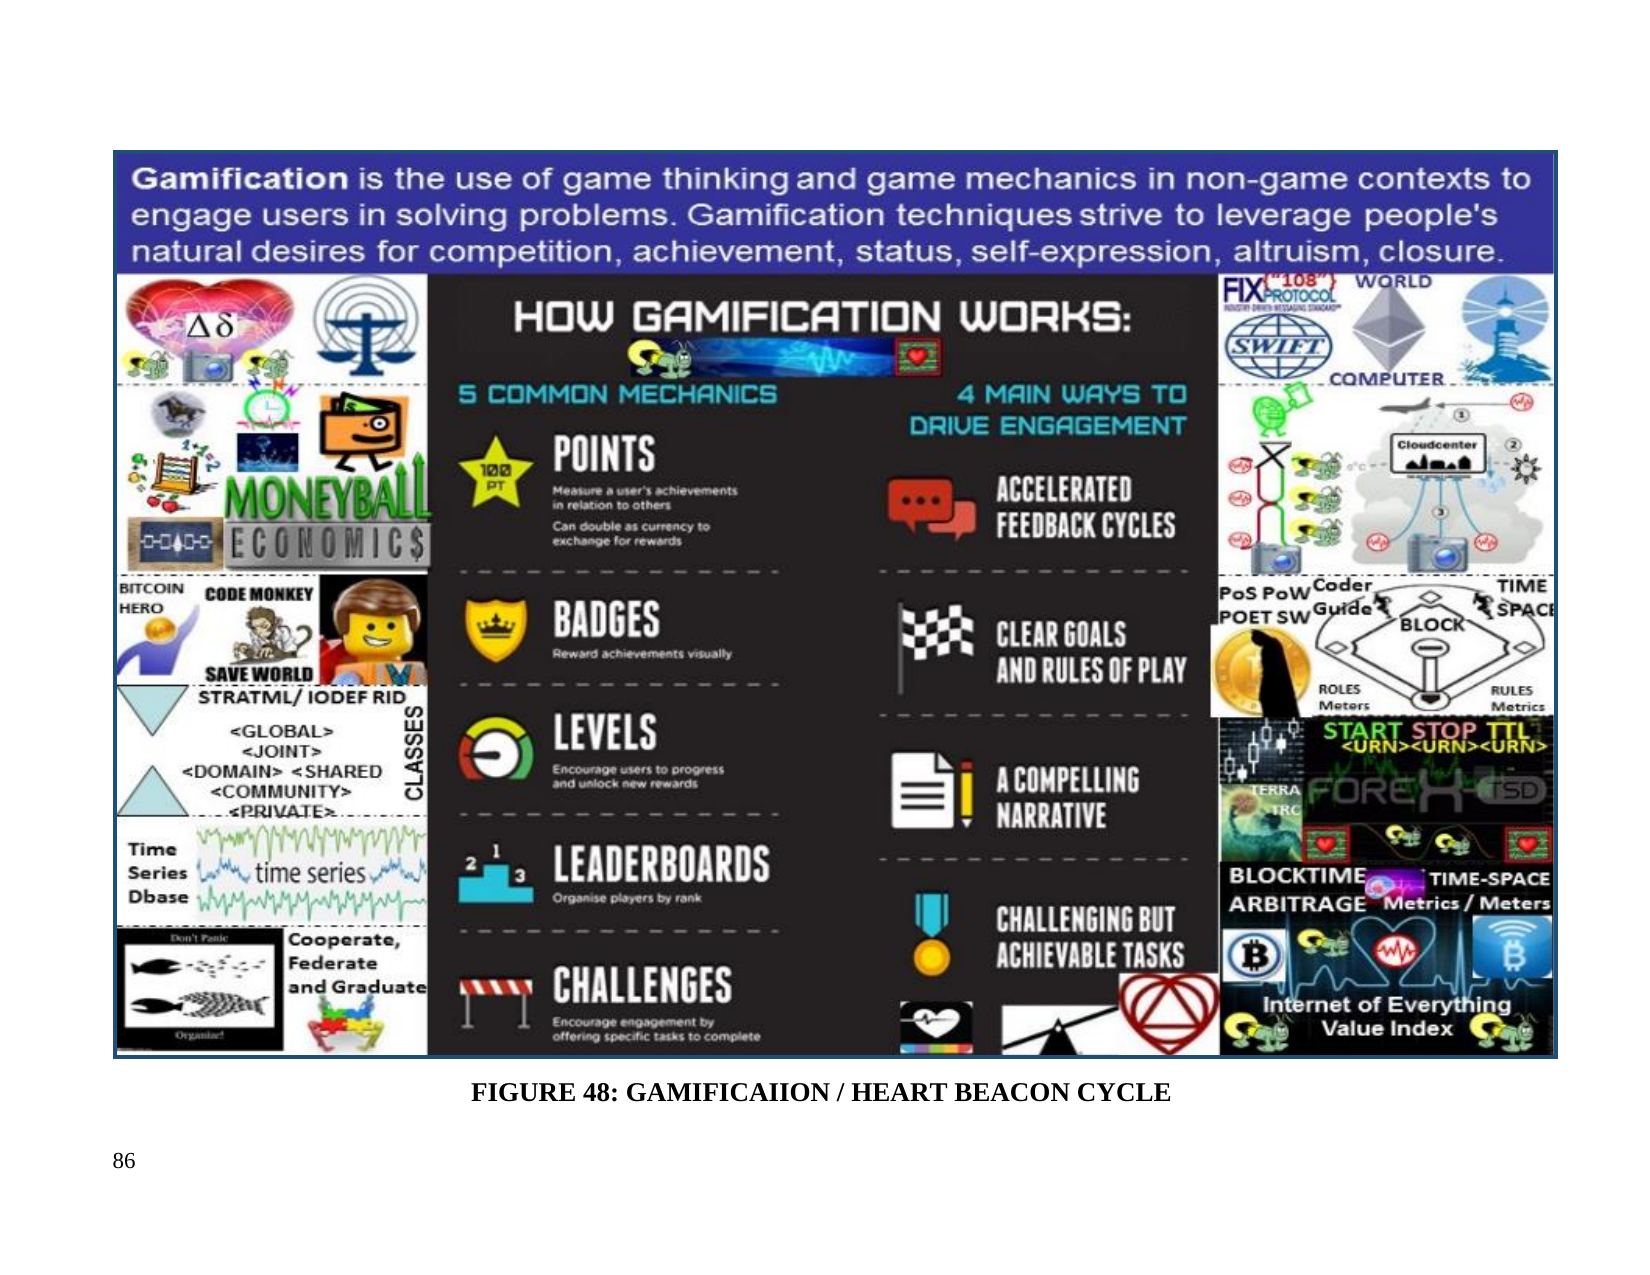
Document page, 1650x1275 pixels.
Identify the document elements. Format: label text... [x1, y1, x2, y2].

picture [117, 154, 1554, 1055]
text FIGURE 48: GAMIFICAIION / HEART BEACON CYCLE [112, 1076, 1531, 1108]
